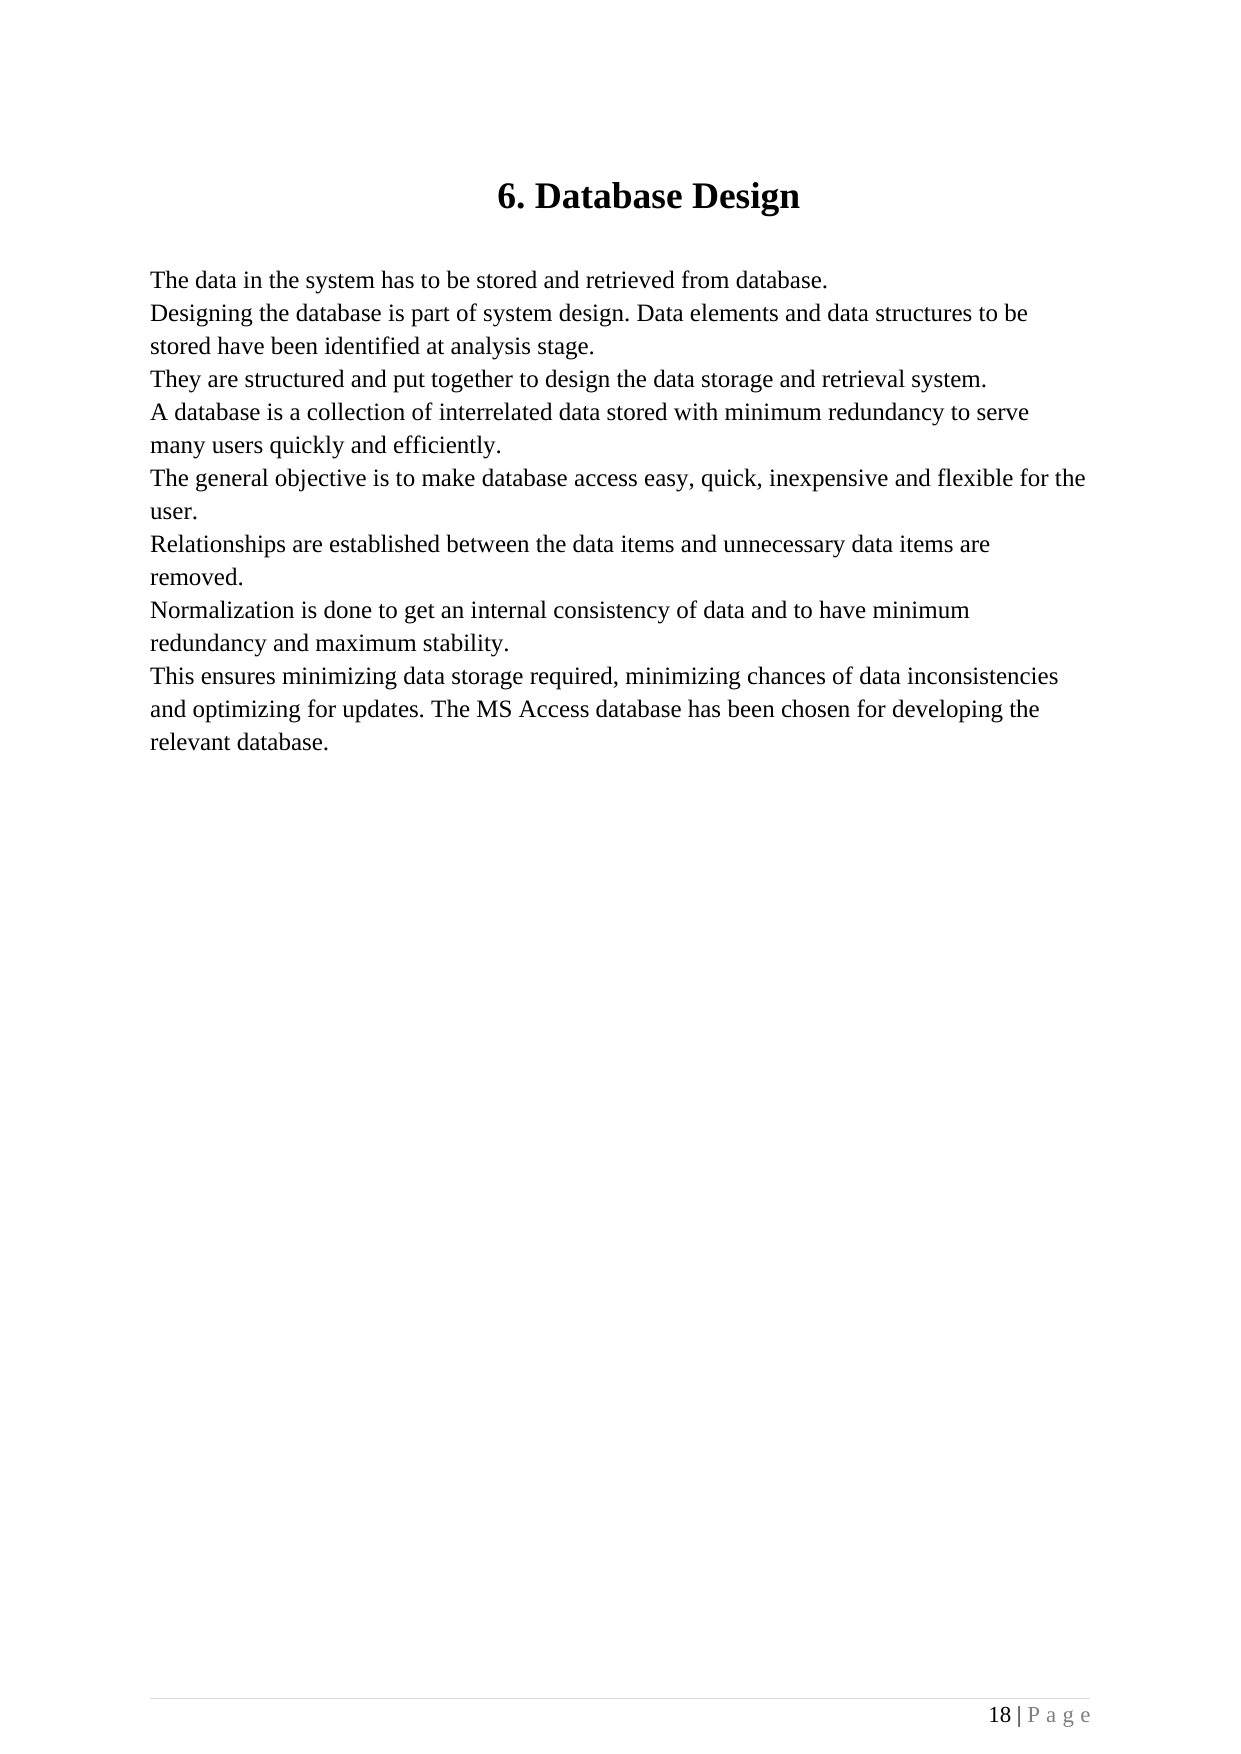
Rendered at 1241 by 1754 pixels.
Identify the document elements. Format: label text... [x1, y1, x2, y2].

text Designing the database is part of system design. Data elements and data structures to be stored have been identified at analysis stage. [150, 298, 1090, 359]
text Normalization is done to get an internal consistency of data and to have minimum redundancy and maximum stability. [150, 595, 1090, 657]
text The general objective is to make database access easy, quick, inexpensive and flexible for the user. [150, 463, 1090, 525]
text 6. Database Design [150, 174, 800, 217]
text The data in the system has to be stored and retrieved from database. [150, 265, 1090, 293]
text They are structured and put together to design the data storage and retrieval system. [150, 364, 1090, 393]
text This ensures minimizing data storage required, minimizing chances of data inconsistencies and optimizing for updates. The MS Access database has been chosen for developing the relevant database. [150, 661, 1090, 756]
text Relationships are established between the data items and unnecessary data items are removed. [150, 529, 1090, 591]
text A database is a collection of interrelated data stored with minimum redundancy to serve many users quickly and efficiently. [150, 397, 1090, 459]
